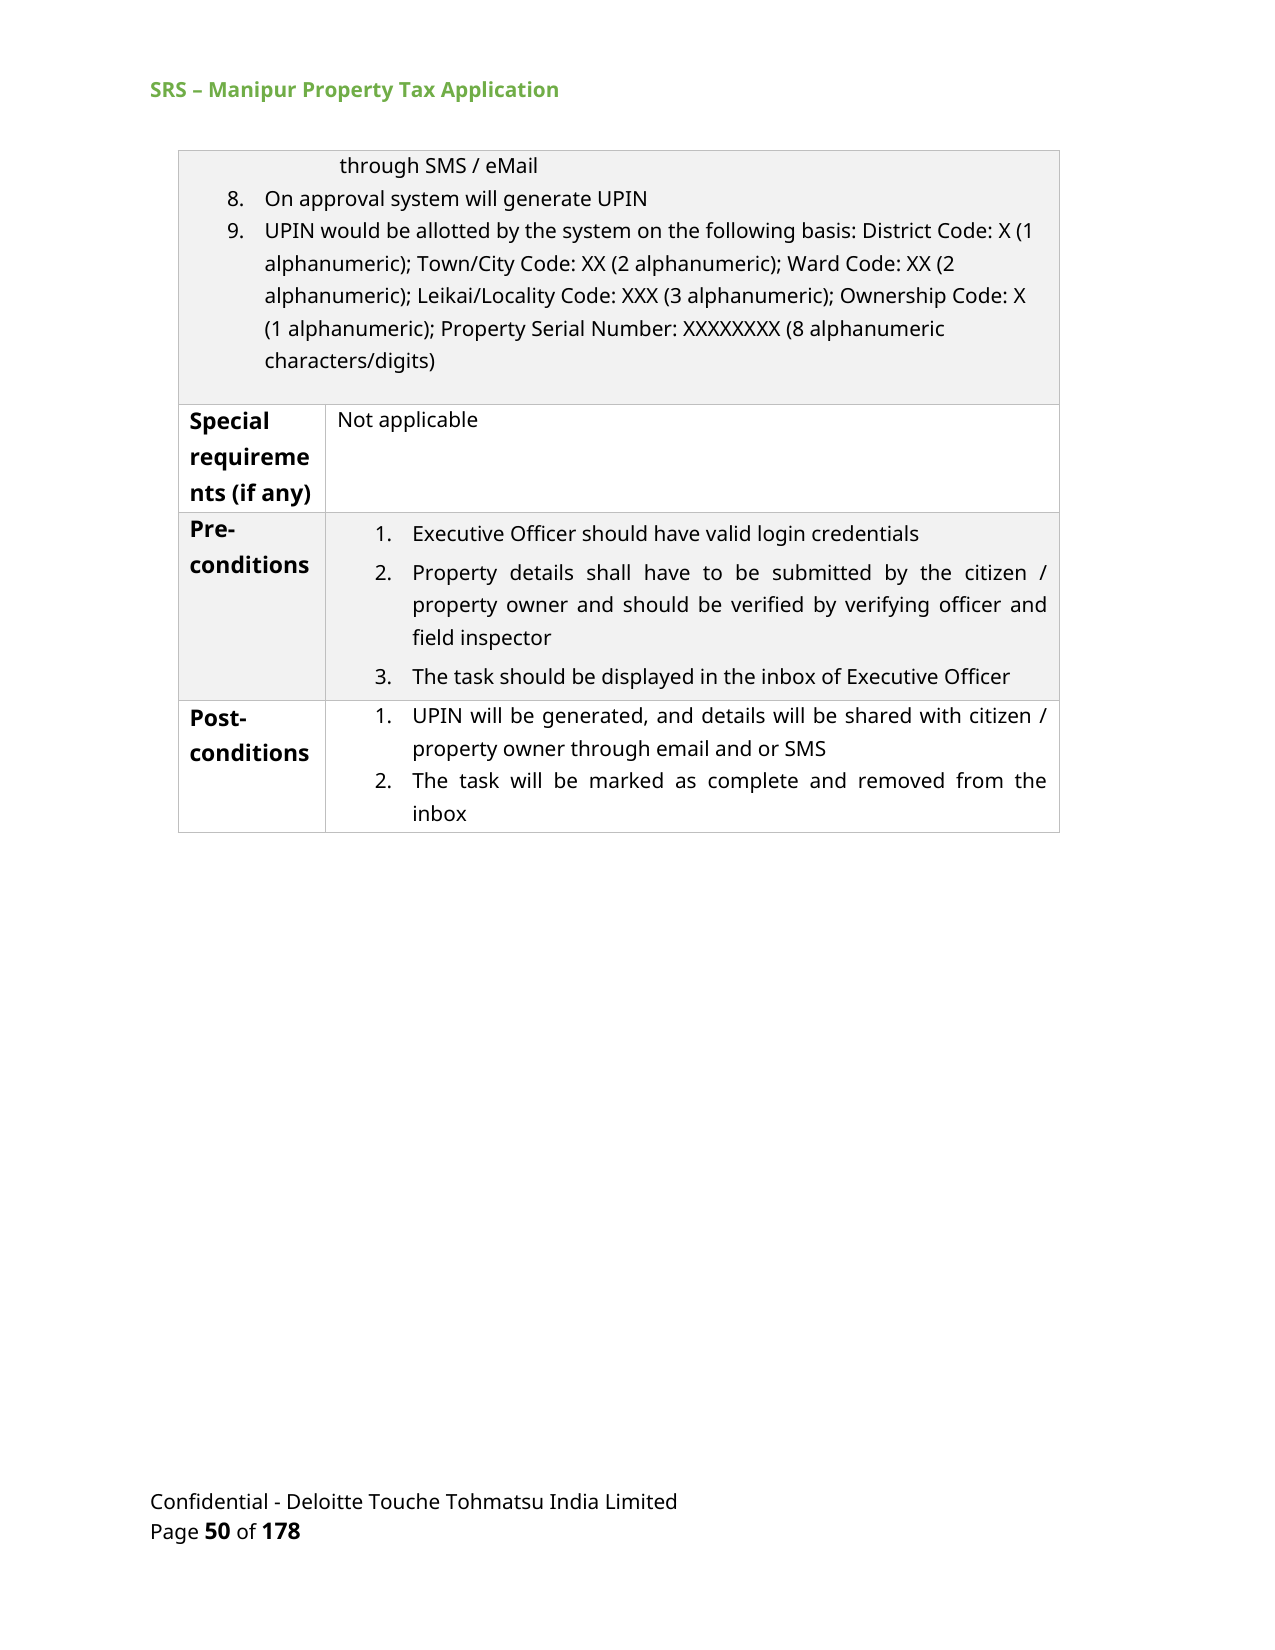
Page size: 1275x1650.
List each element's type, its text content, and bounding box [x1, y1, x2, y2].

table_cell Post-conditions [179, 701, 325, 832]
table_cell Executive Officer should have valid login credentials Property details shall have to be submitted by the citizen / property owner and should be verified by verifying officer and field inspector The task should be displayed in the inbox of Executive Officer [326, 513, 1059, 700]
table_cell Pre-conditions [179, 513, 325, 700]
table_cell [179, 151, 1059, 404]
table_cell Special requirements (if any) [179, 405, 325, 512]
table_cell Not applicable [326, 405, 1059, 512]
table_cell UPIN will be generated, and details will be shared with citizen / property owner through email and or SMS The task will be marked as complete and removed from the inbox [326, 701, 1059, 832]
